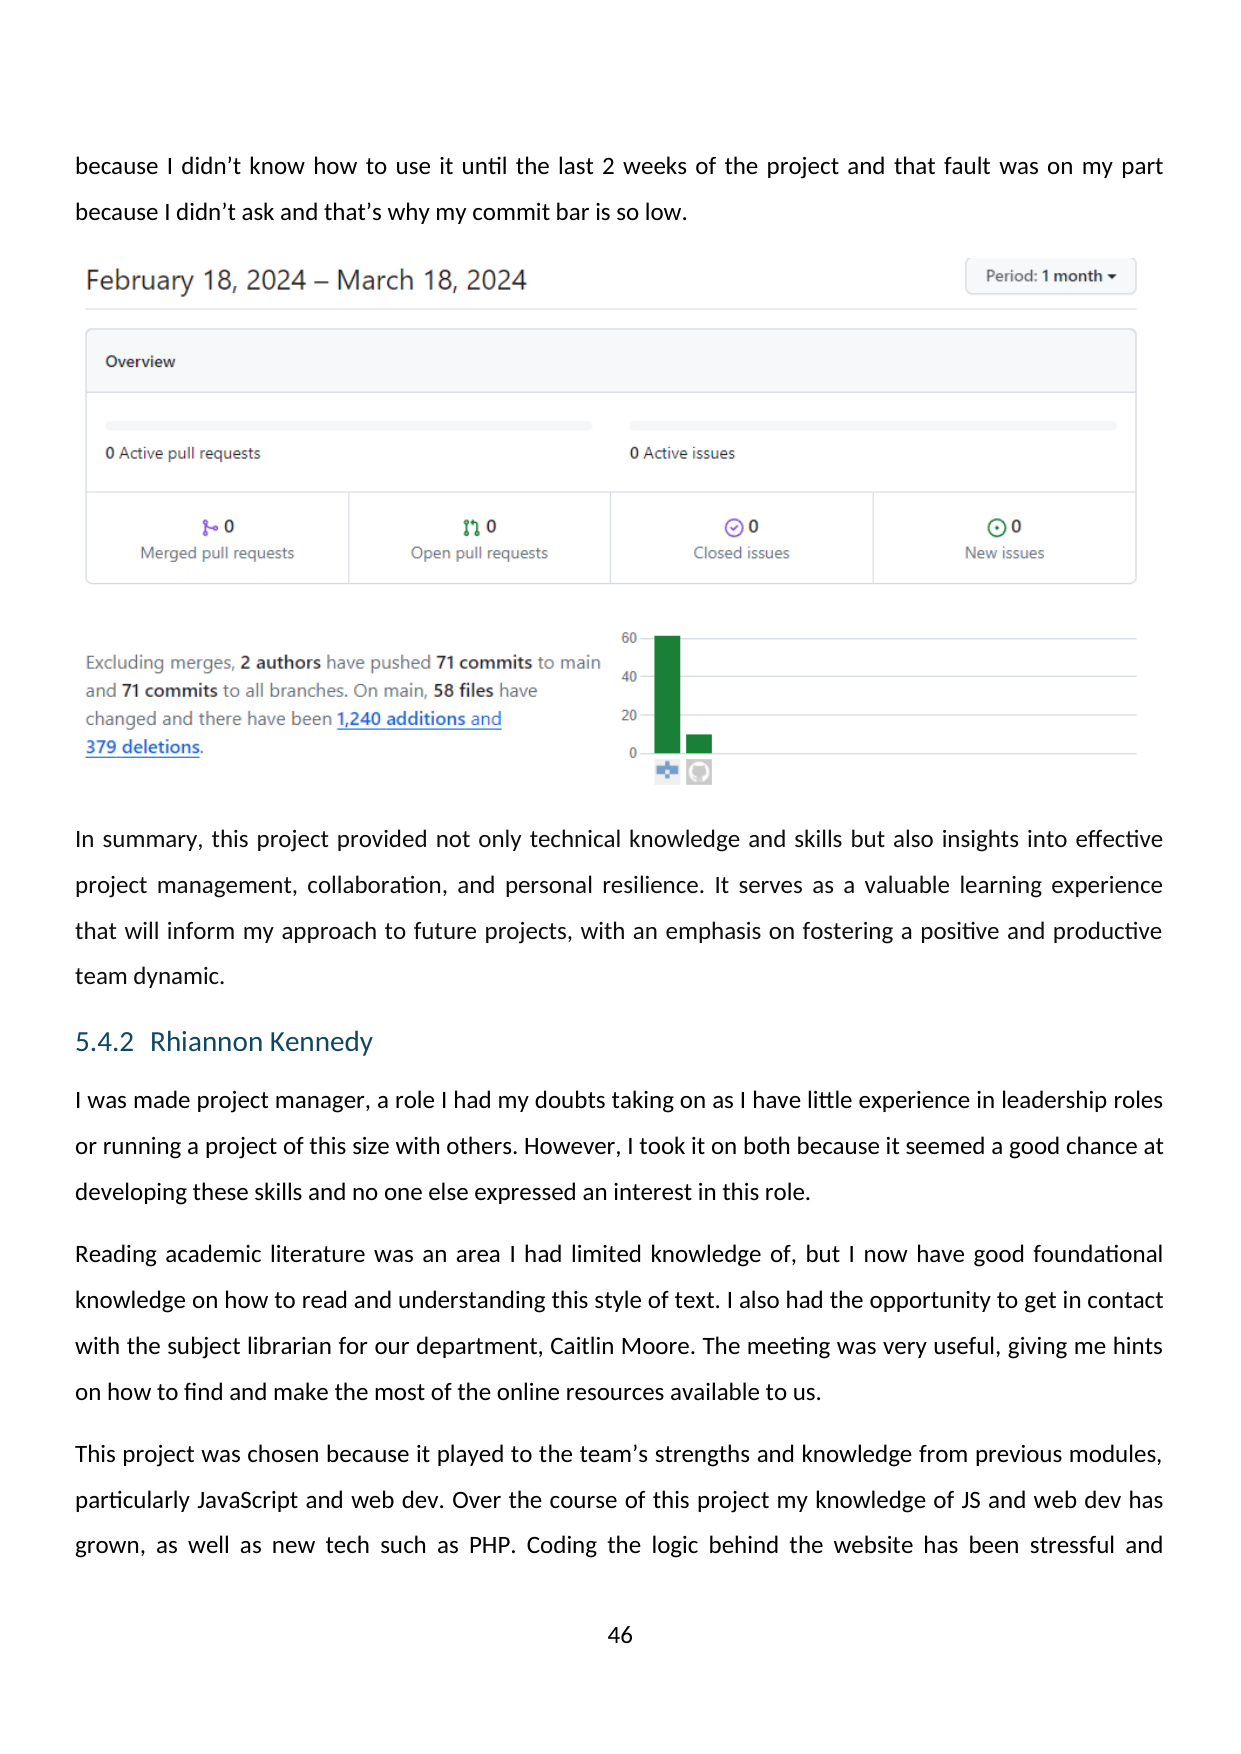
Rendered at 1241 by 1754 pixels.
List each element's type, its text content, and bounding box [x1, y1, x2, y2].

subtitle Rhiannon Kennedy [75, 1023, 1165, 1058]
text I was made project manager, a role I had my doubts taking on as I have little experience in leadership roles or running a project of this size with others. However, I took it on both because it seemed a good chance at developing these skills and no one else expressed an interest in this role. [75, 1085, 1165, 1207]
text Reading academic literature was an area I had limited knowledge of, but I now have good foundational knowledge on how to read and understanding this style of text. I also had the opportunity to get in contact with the subject librarian for our department, Caitlin Moore. The meeting was very useful, giving me hints on how to find and make the most of the online resources available to us. [75, 1238, 1165, 1406]
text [75, 150, 1165, 226]
text In summary, this project provided not only technical knowledge and skills but also insights into effective project management, collaboration, and personal resilience. It serves as a valuable learning experience that will inform my approach to future projects, with an emphasis on fostering a positive and productive team dynamic. [75, 823, 1165, 991]
picture [75, 258, 1166, 792]
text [75, 1438, 1165, 1560]
